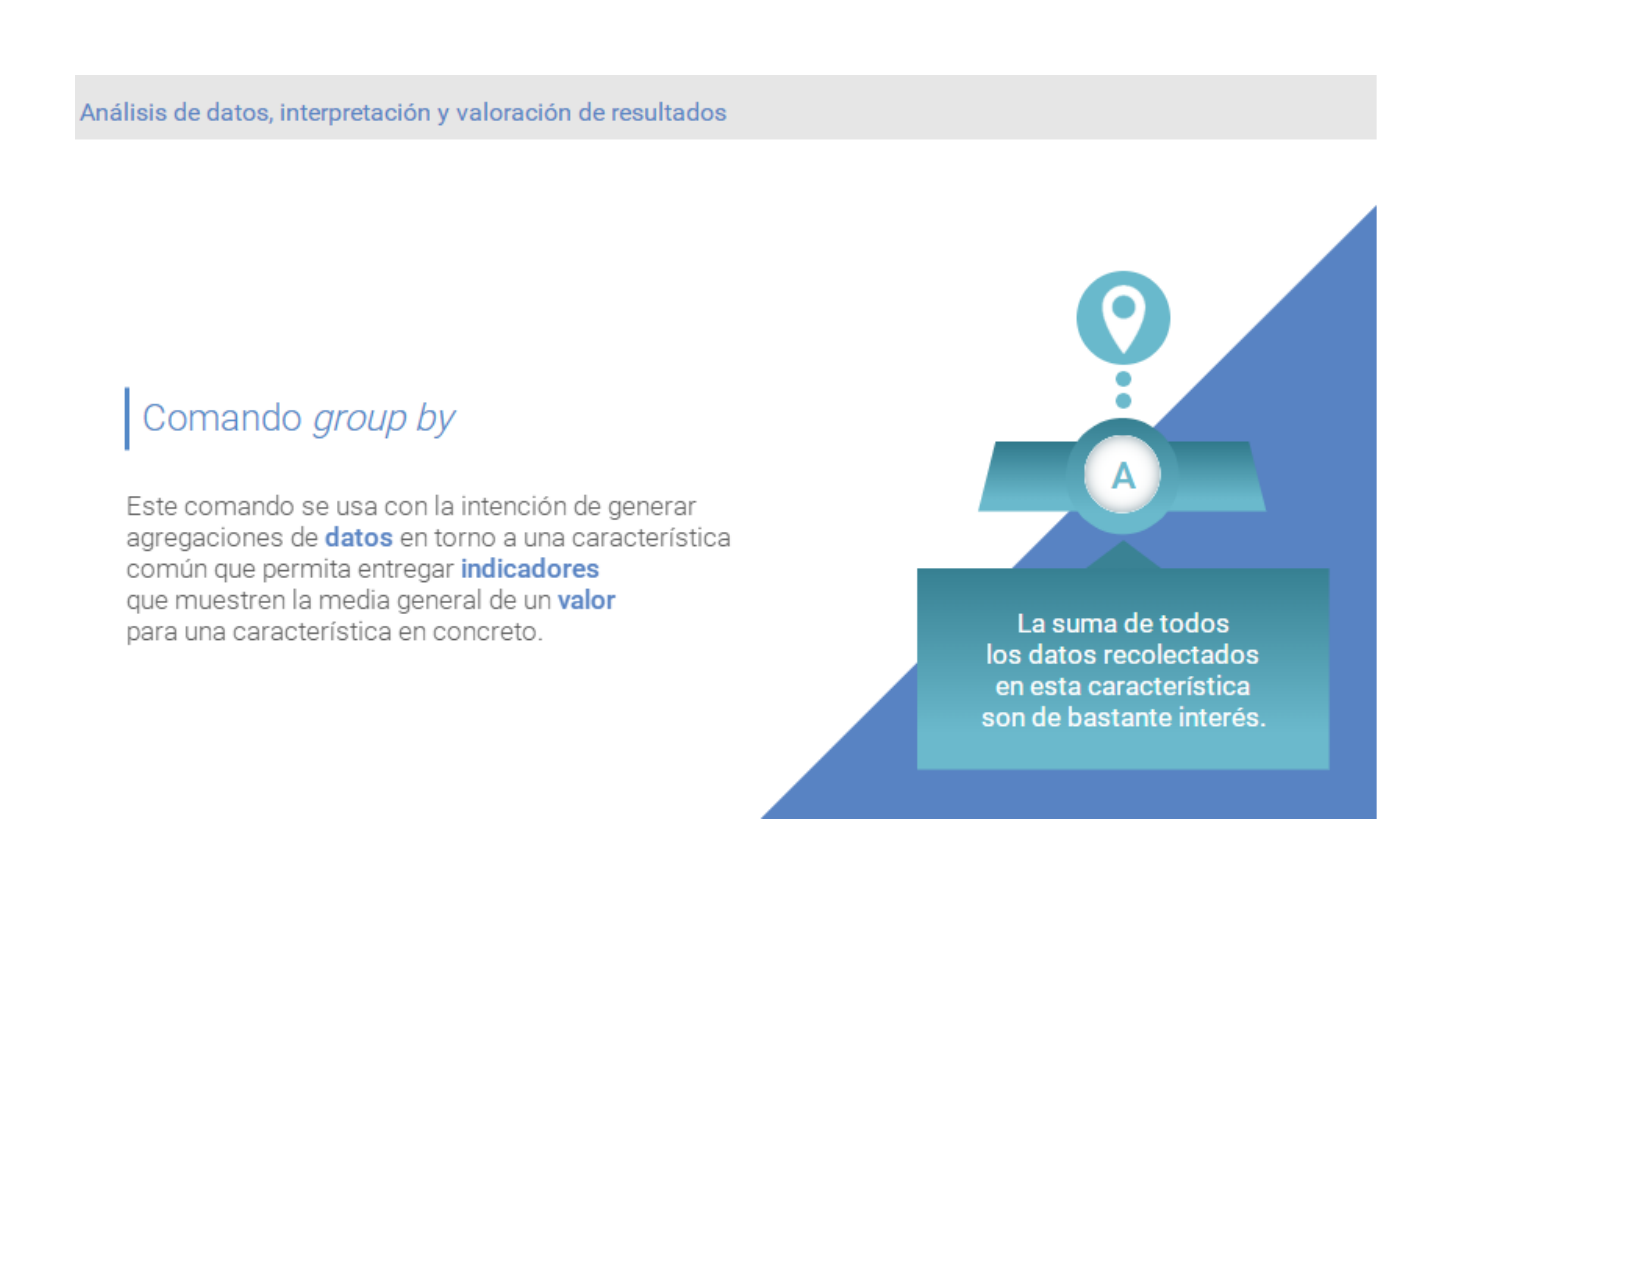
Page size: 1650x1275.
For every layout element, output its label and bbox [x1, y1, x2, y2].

picture [75, 75, 1377, 819]
